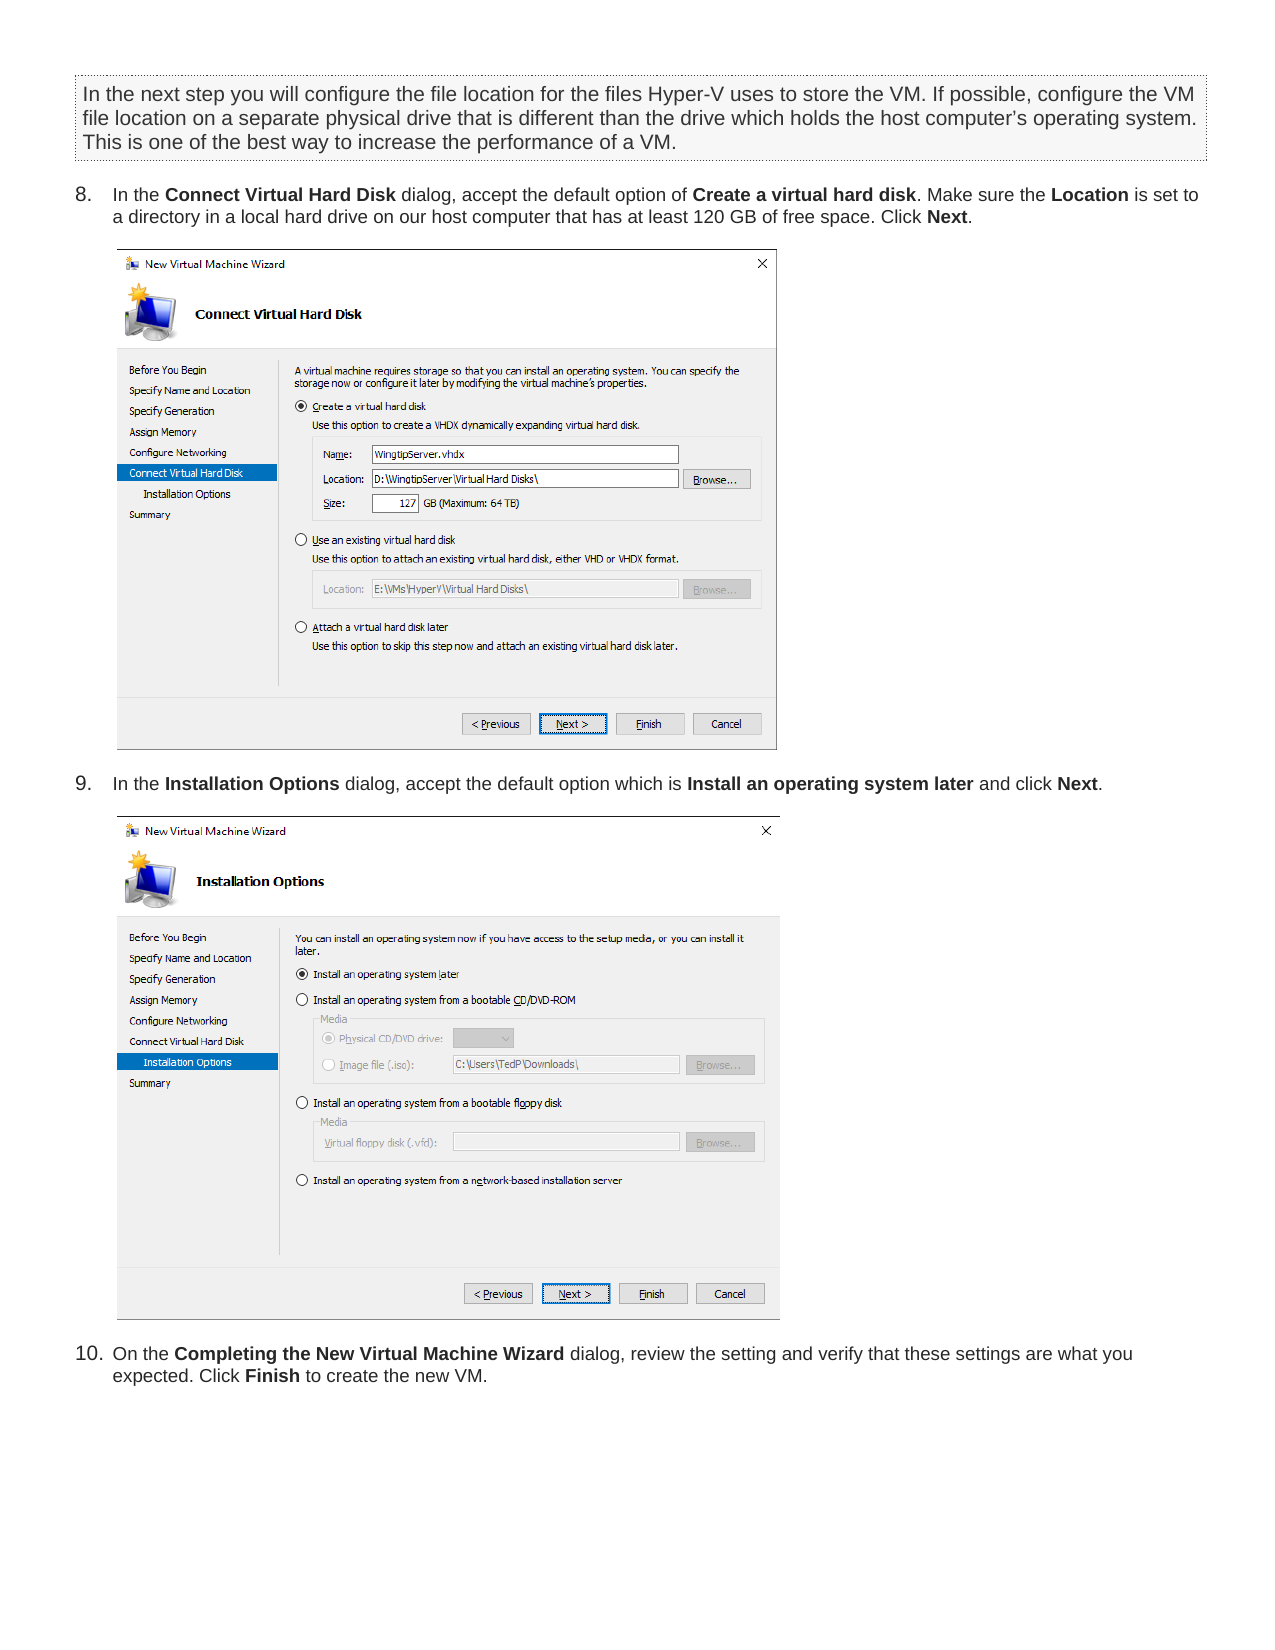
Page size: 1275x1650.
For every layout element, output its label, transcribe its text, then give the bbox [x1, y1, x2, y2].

picture [117, 816, 780, 1320]
picture [117, 249, 777, 750]
text On the Completing the New Virtual Machine Wizard dialog, review the setting and verify that these settings are what you expected. Click Finish to create the new VM. [75, 1341, 1200, 1387]
text In the Connect Virtual Hard Disk dialog, accept the default option of Create a virtual hard disk. Make sure the Location is set to a directory in a local hard drive on our host computer that has at least 120 GB of free space. Click Next. [75, 182, 1200, 228]
text In the Installation Options dialog, accept the default option which is Install an operating system later and click Next. [75, 771, 1200, 795]
text In the next step you will configure the file location for the files Hyper-V uses to store the VM. If possible, configure the VM file location on a separate physical drive that is different than the drive which holds the host computer’s operating system. This is one of the best way to increase the performance of a VM. [75, 75, 1207, 161]
